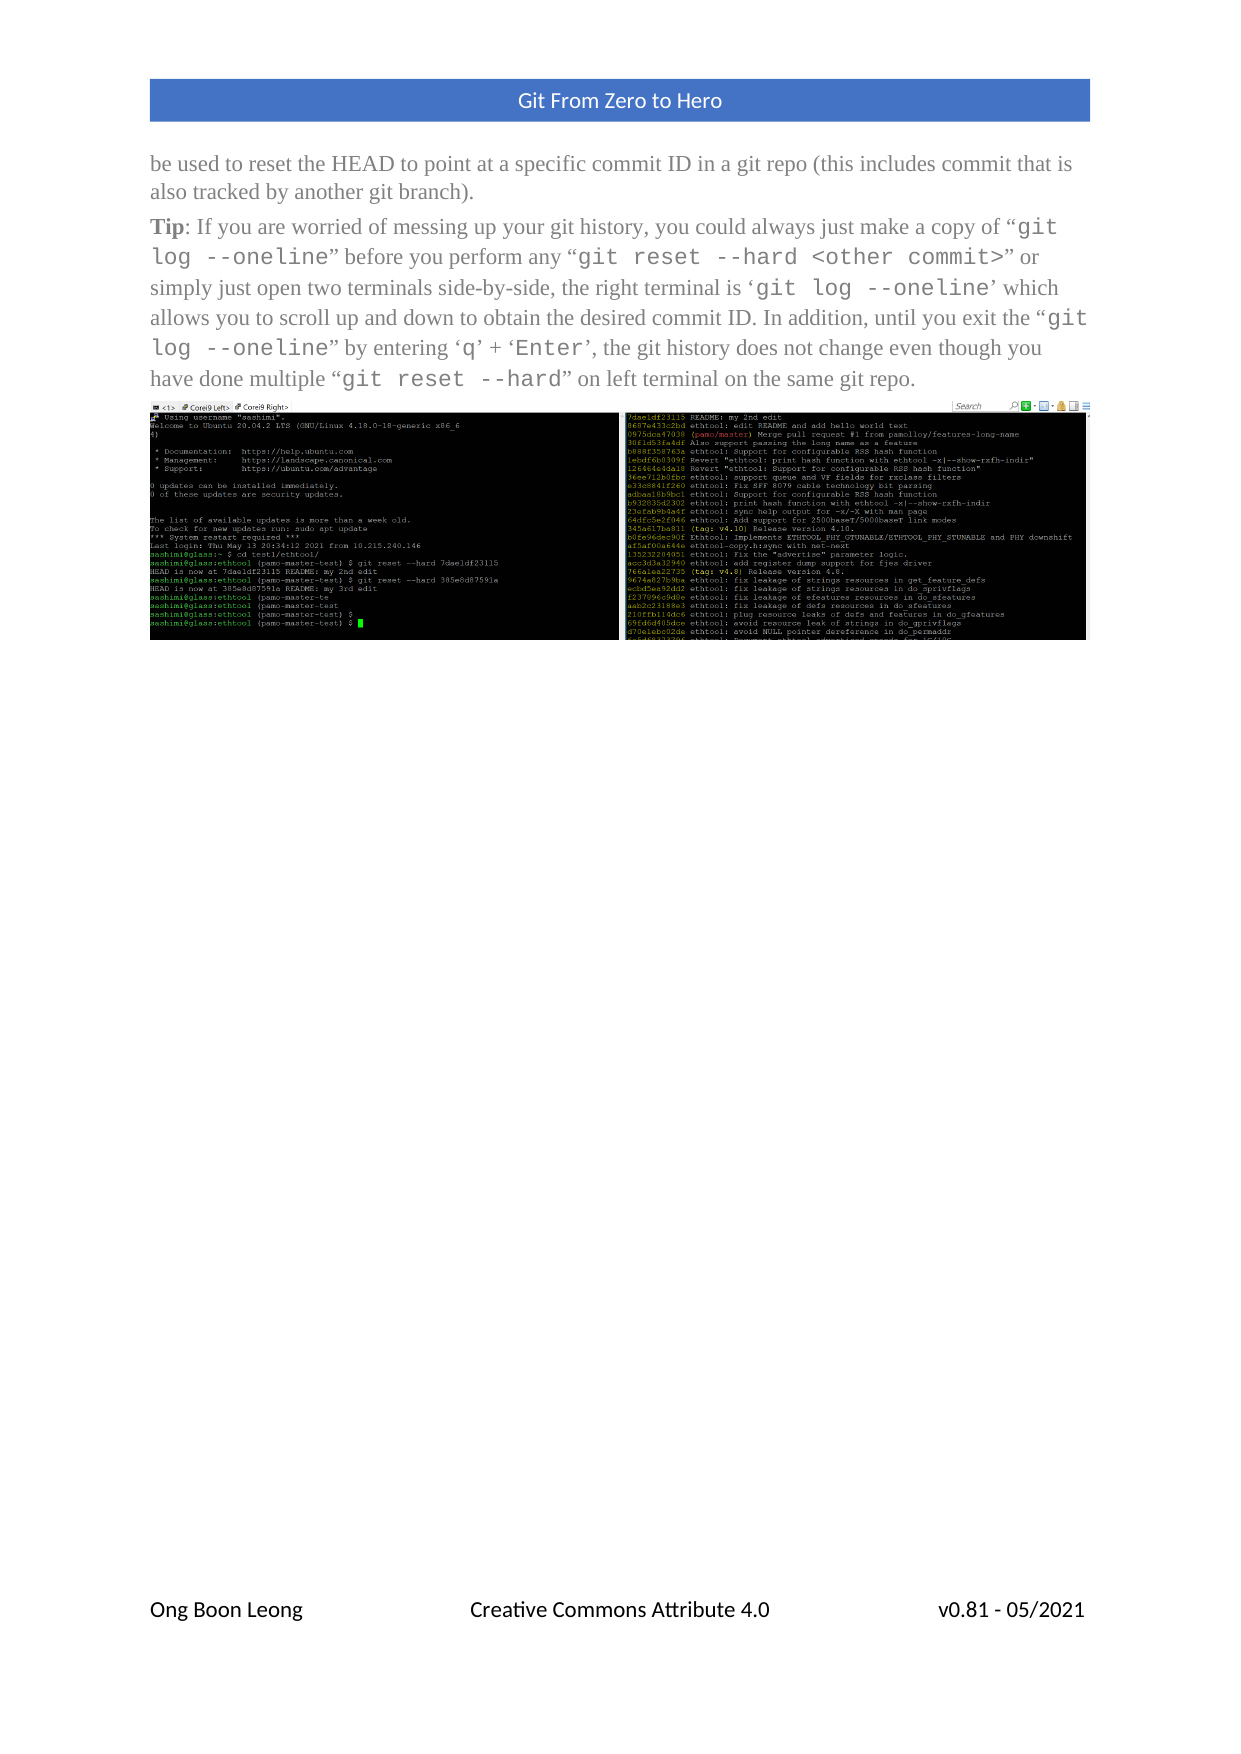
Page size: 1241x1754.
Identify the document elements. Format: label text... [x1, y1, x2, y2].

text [150, 150, 1090, 205]
text Tip: If you are worried of messing up your git history, you could always just make a copy of “git log --oneline” before you perform any “git reset --hard <other commit>” or simply just open two terminals side-by-side, the right terminal is ‘git log --oneline’ which allows you to scroll up and down to obtain the desired commit ID. In addition, until you exit the “git log --oneline” by entering ‘q’ + ‘Enter’, the git history does not change even though you have done multiple “git reset --hard” on left terminal on the same git repo. [150, 213, 1090, 393]
picture [150, 401, 1091, 640]
